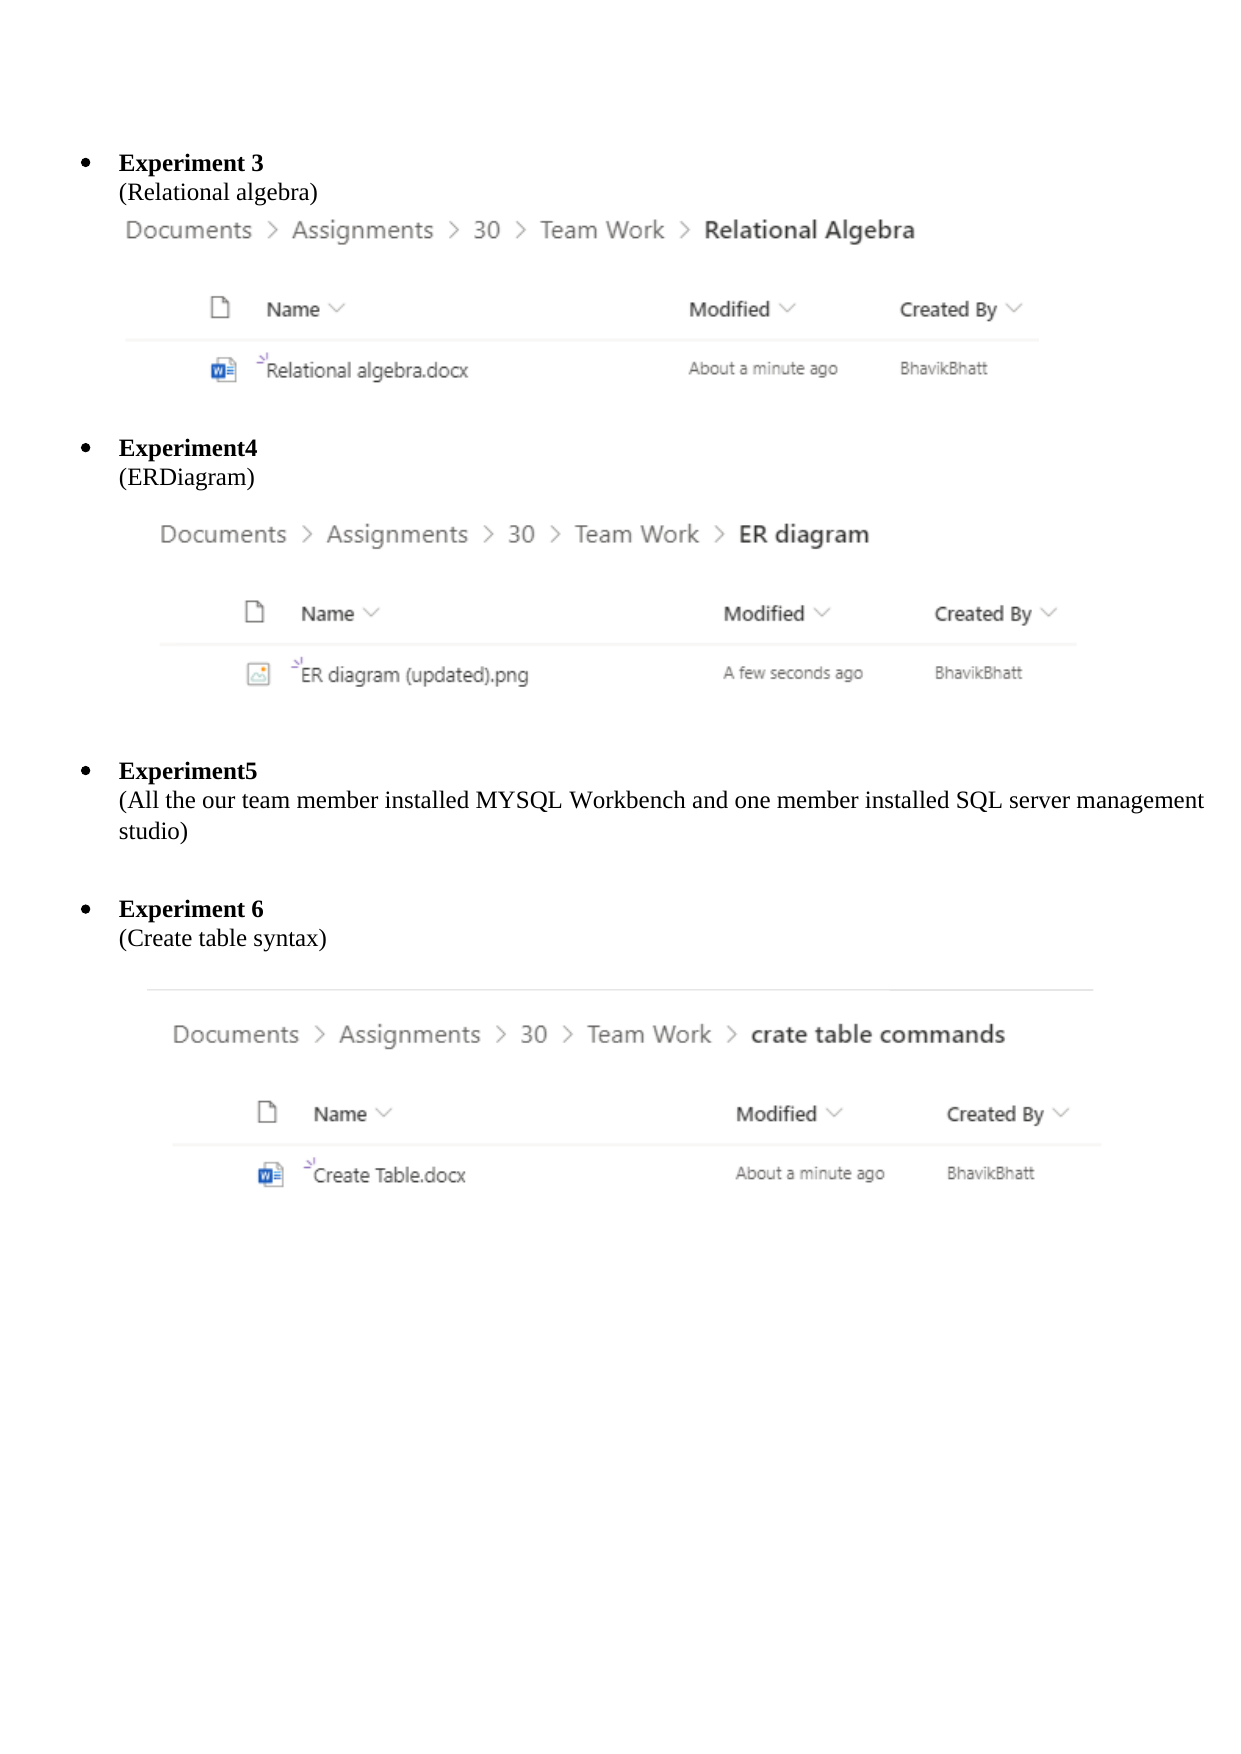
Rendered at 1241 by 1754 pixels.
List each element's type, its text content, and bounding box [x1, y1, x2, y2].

list (Create table syntax) [119, 923, 1240, 952]
list (All the our team member installed MYSQL Workbench and one member installed SQL server management studio) [119, 785, 1240, 844]
picture [118, 207, 1039, 399]
list (ERDiagram) [119, 462, 1240, 491]
picture [129, 1010, 1102, 1202]
list Experiment5 [81, 756, 1240, 785]
list Experiment 3 [81, 148, 1240, 177]
list Experiment4 [81, 433, 1240, 462]
picture [150, 512, 1077, 703]
list Experiment 6 [81, 894, 1240, 923]
